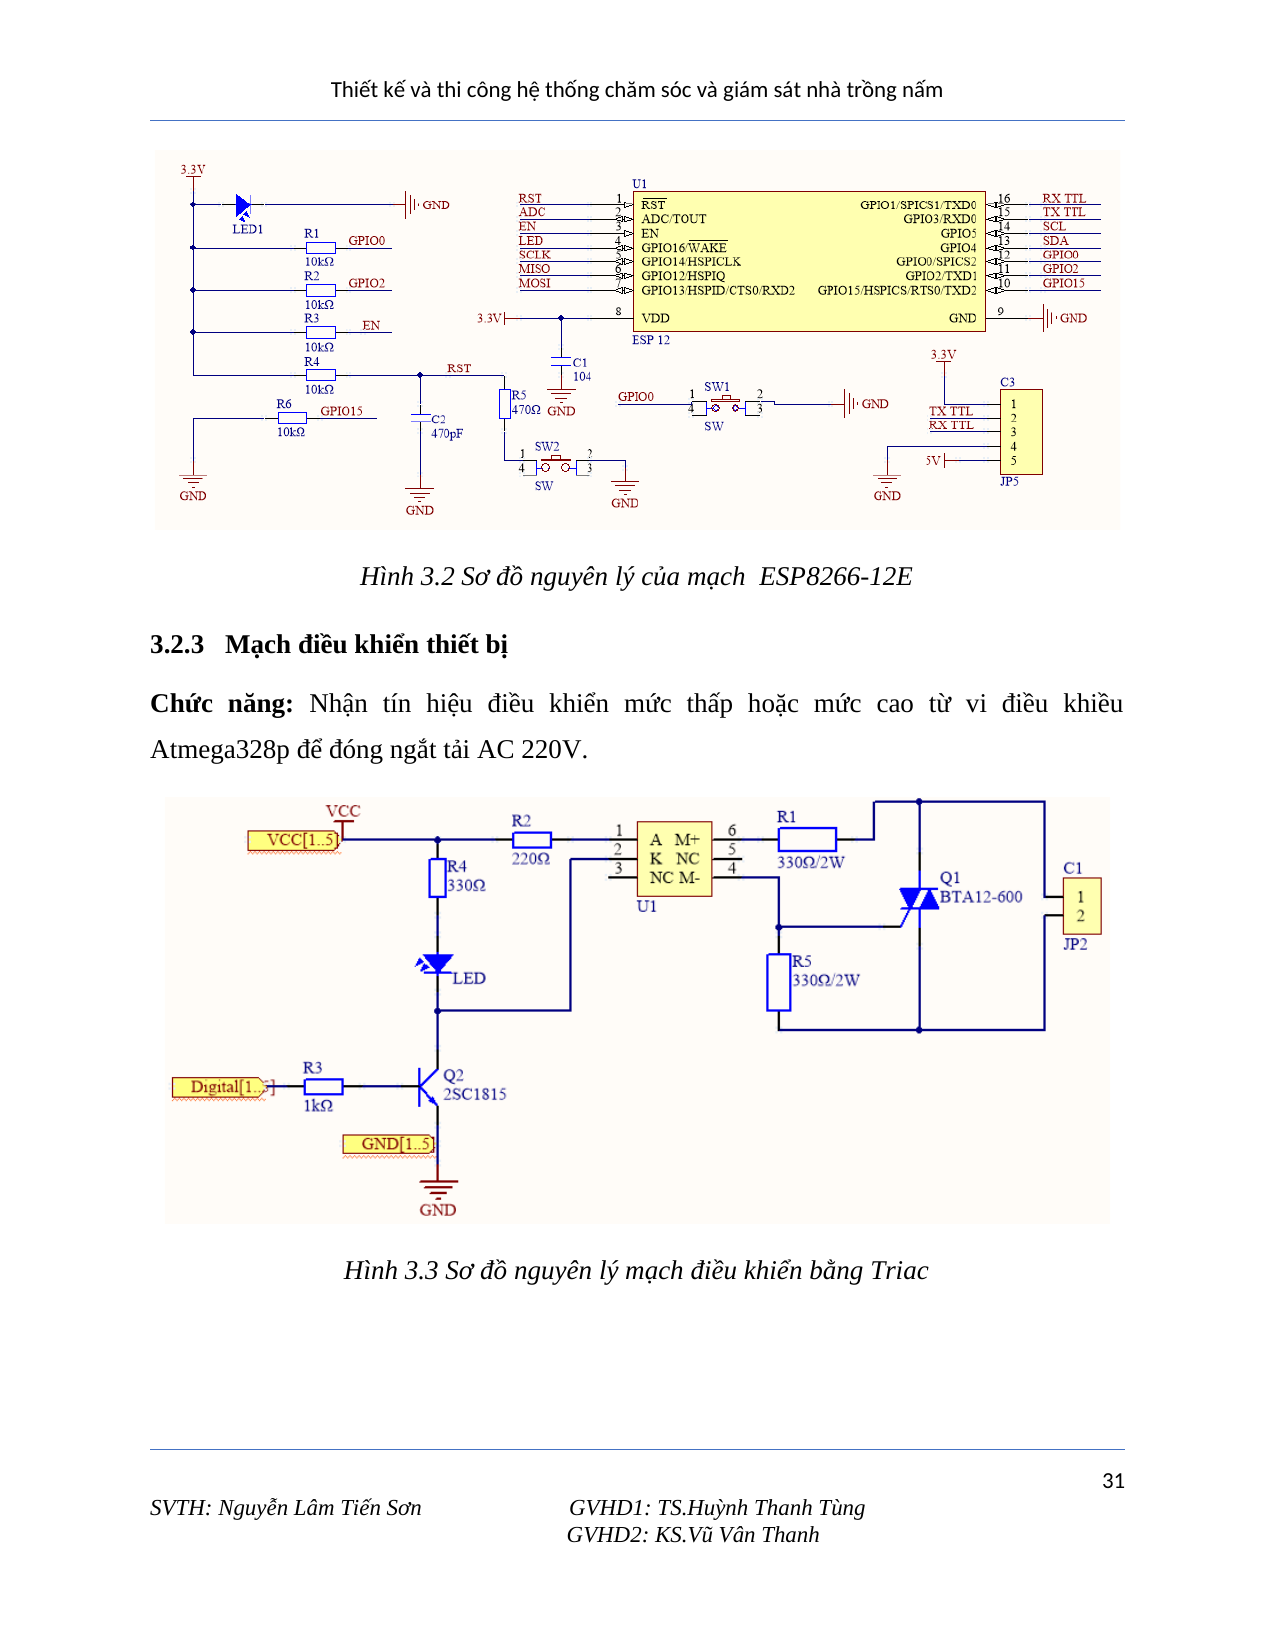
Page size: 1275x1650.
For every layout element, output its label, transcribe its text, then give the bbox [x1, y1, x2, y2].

text Hình 3.2 Sơ đồ nguyên lý của mạch ESP8266-12E [150, 560, 1125, 591]
text Chức năng: Nhận tín hiệu điều khiển mức thấp hoặc mức cao từ vi điều khiều Atmega328p để đóng ngắt tải AC 220V. [150, 687, 1125, 765]
picture [164, 797, 1111, 1224]
picture [154, 150, 1121, 530]
text Hình 3.3 Sơ đồ nguyên lý mạch điều khiển bằng Triac [150, 1254, 1125, 1285]
list Mạch điều khiển thiết bị [150, 628, 1125, 659]
